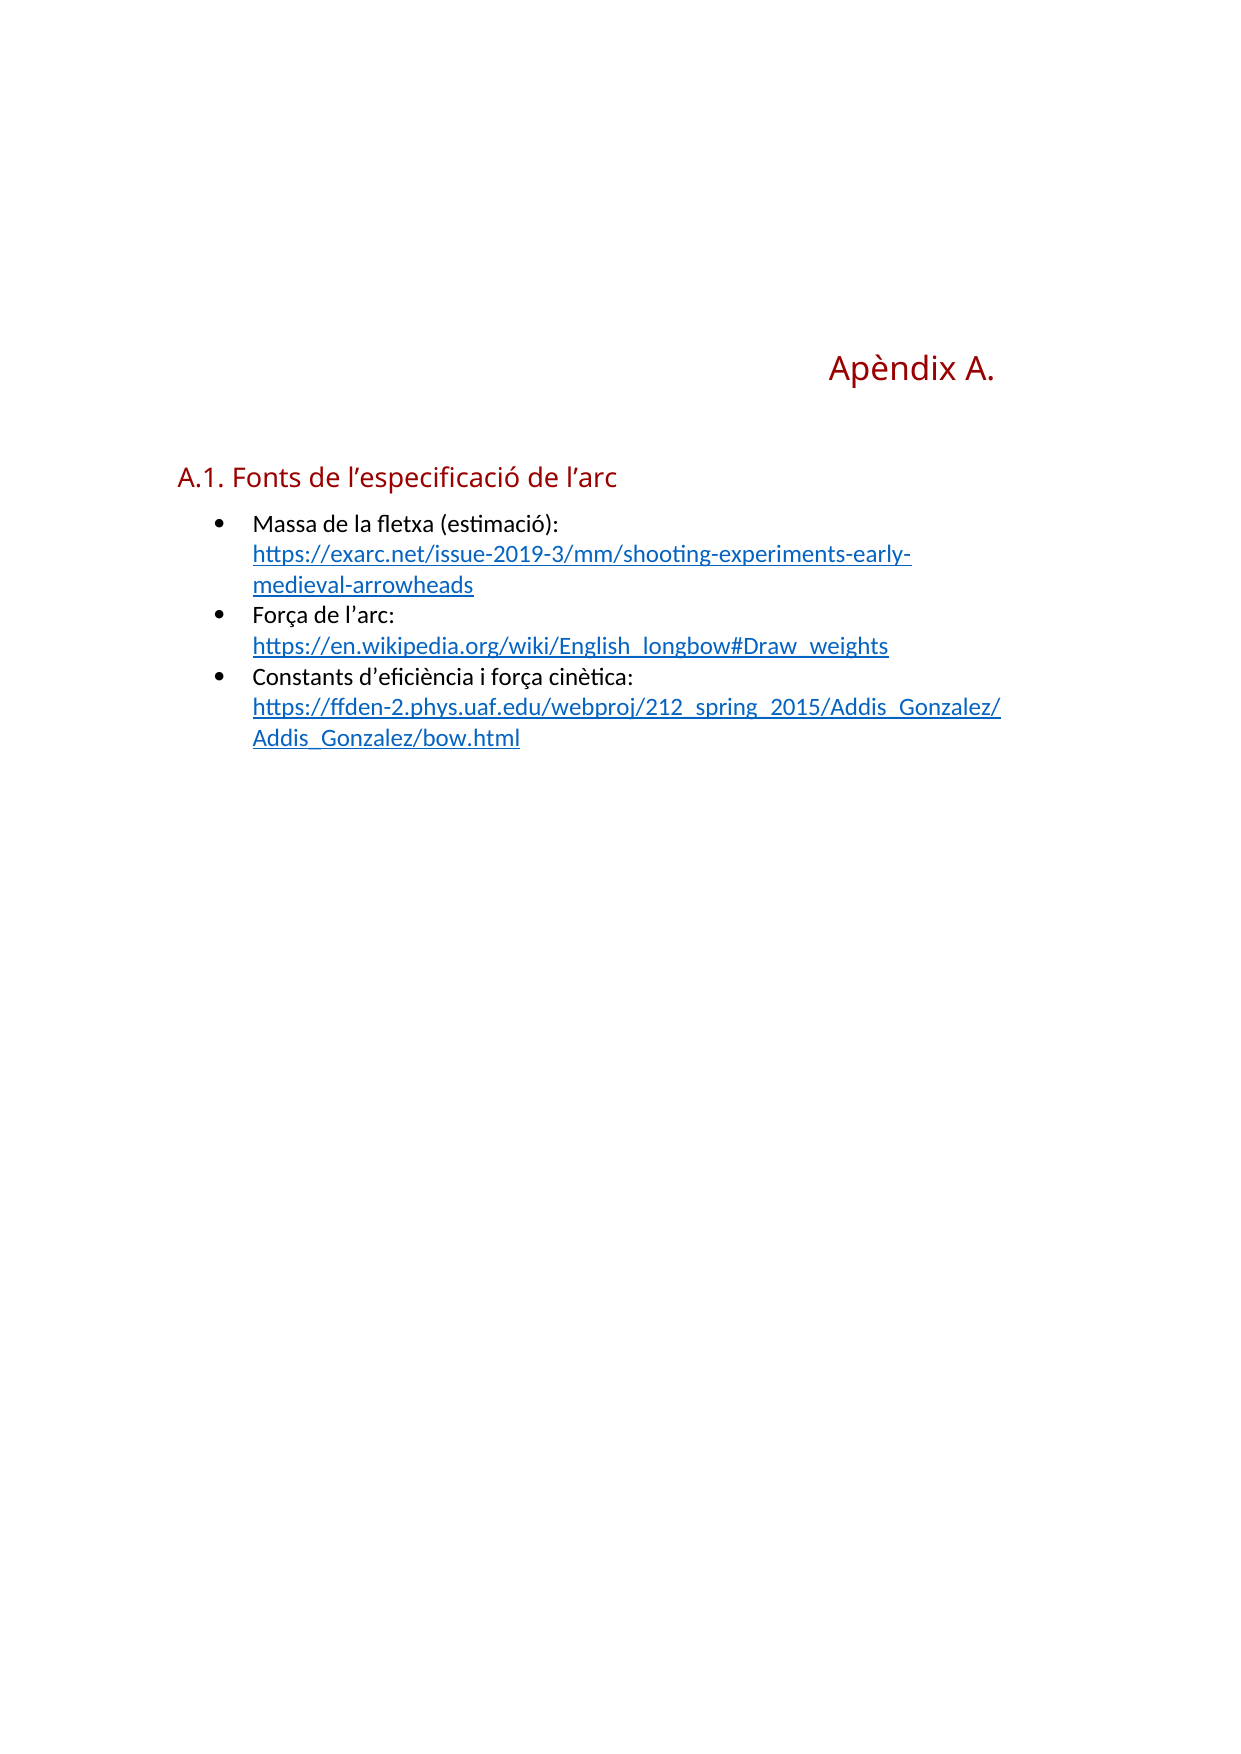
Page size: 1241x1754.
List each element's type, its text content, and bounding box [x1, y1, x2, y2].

list Constants d’eficiència i força cinètica: https://ffden-2.phys.uaf.edu/webproj/212_spring_2015/Addis_Gonzalez/Addis_Gonzalez/bow.html [215, 661, 1004, 752]
list Força de l’arc: https://en.wikipedia.org/wiki/English_longbow#Draw_weights [215, 599, 1004, 661]
list Massa de la fletxa (estimació): https://exarc.net/issue-2019-3/mm/shooting-experiments-early-medieval-arrowheads [215, 508, 1004, 599]
subtitle Fonts de l’especificació de l’arc [177, 459, 1004, 496]
